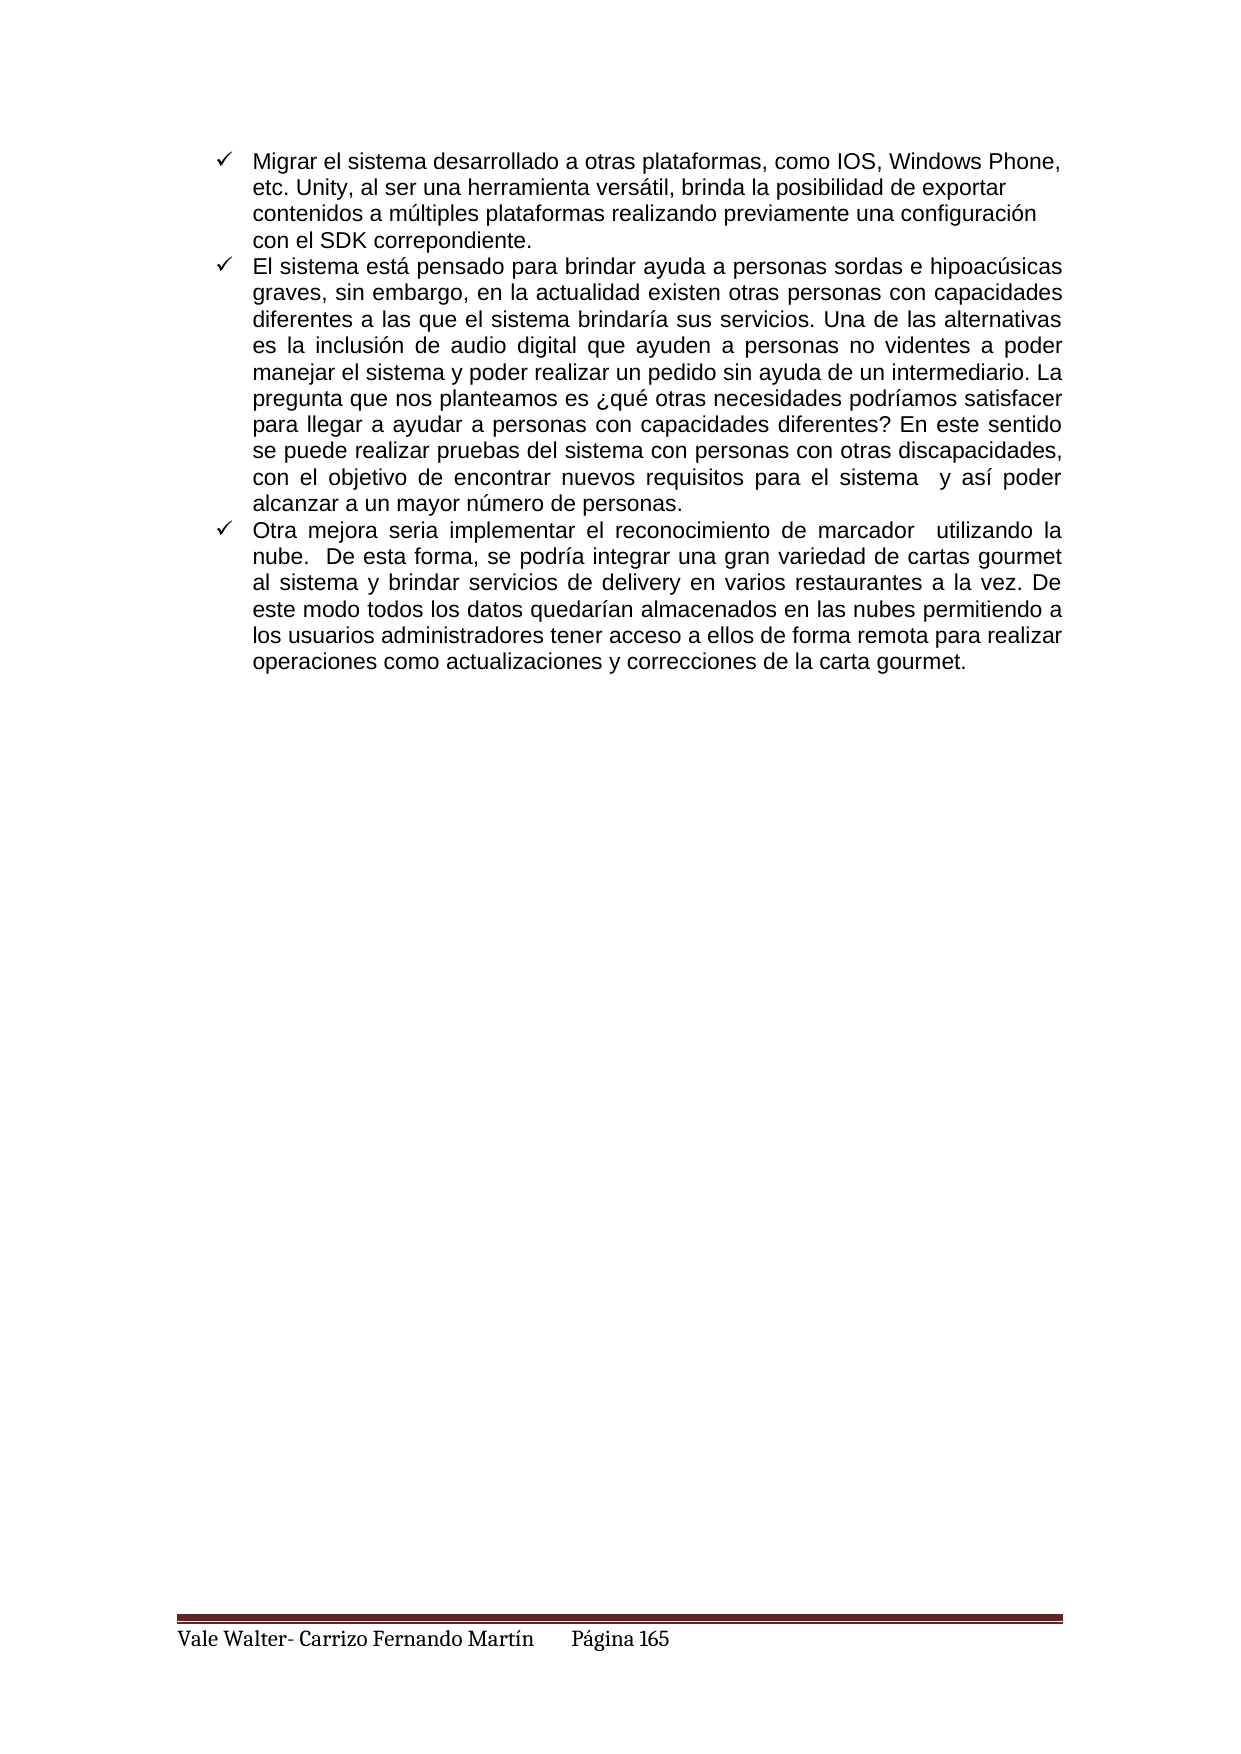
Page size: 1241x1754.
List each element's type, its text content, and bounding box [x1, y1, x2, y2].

list Otra mejora seria implementar el reconocimiento de marcador utilizando la nube. De esta forma, se podría integrar una gran variedad de cartas gourmet al sistema y brindar servicios de delivery en varios restaurantes a la vez. De este modo todos los datos quedarían almacenados en las nubes permitiendo a los usuarios administradores tener acceso a ellos de forma remota para realizar operaciones como actualizaciones y correcciones de la carta gourmet. [215, 517, 1063, 675]
list Migrar el sistema desarrollado a otras plataformas, como IOS, Windows Phone, etc. Unity, al ser una herramienta versátil, brinda la posibilidad de exportar contenidos a múltiples plataformas realizando previamente una configuración con el SDK correpondiente. [215, 148, 1063, 253]
list El sistema está pensado para brindar ayuda a personas sordas e hipoacúsicas graves, sin embargo, en la actualidad existen otras personas con capacidades diferentes a las que el sistema brindaría sus servicios. Una de las alternativas es la inclusión de audio digital que ayuden a personas no videntes a poder manejar el sistema y poder realizar un pedido sin ayuda de un intermediario. La pregunta que nos planteamos es ¿qué otras necesidades podríamos satisfacer para llegar a ayudar a personas con capacidades diferentes? En este sentido se puede realizar pruebas del sistema con personas con otras discapacidades, con el objetivo de encontrar nuevos requisitos para el sistema y así poder alcanzar a un mayor número de personas. [215, 253, 1063, 517]
